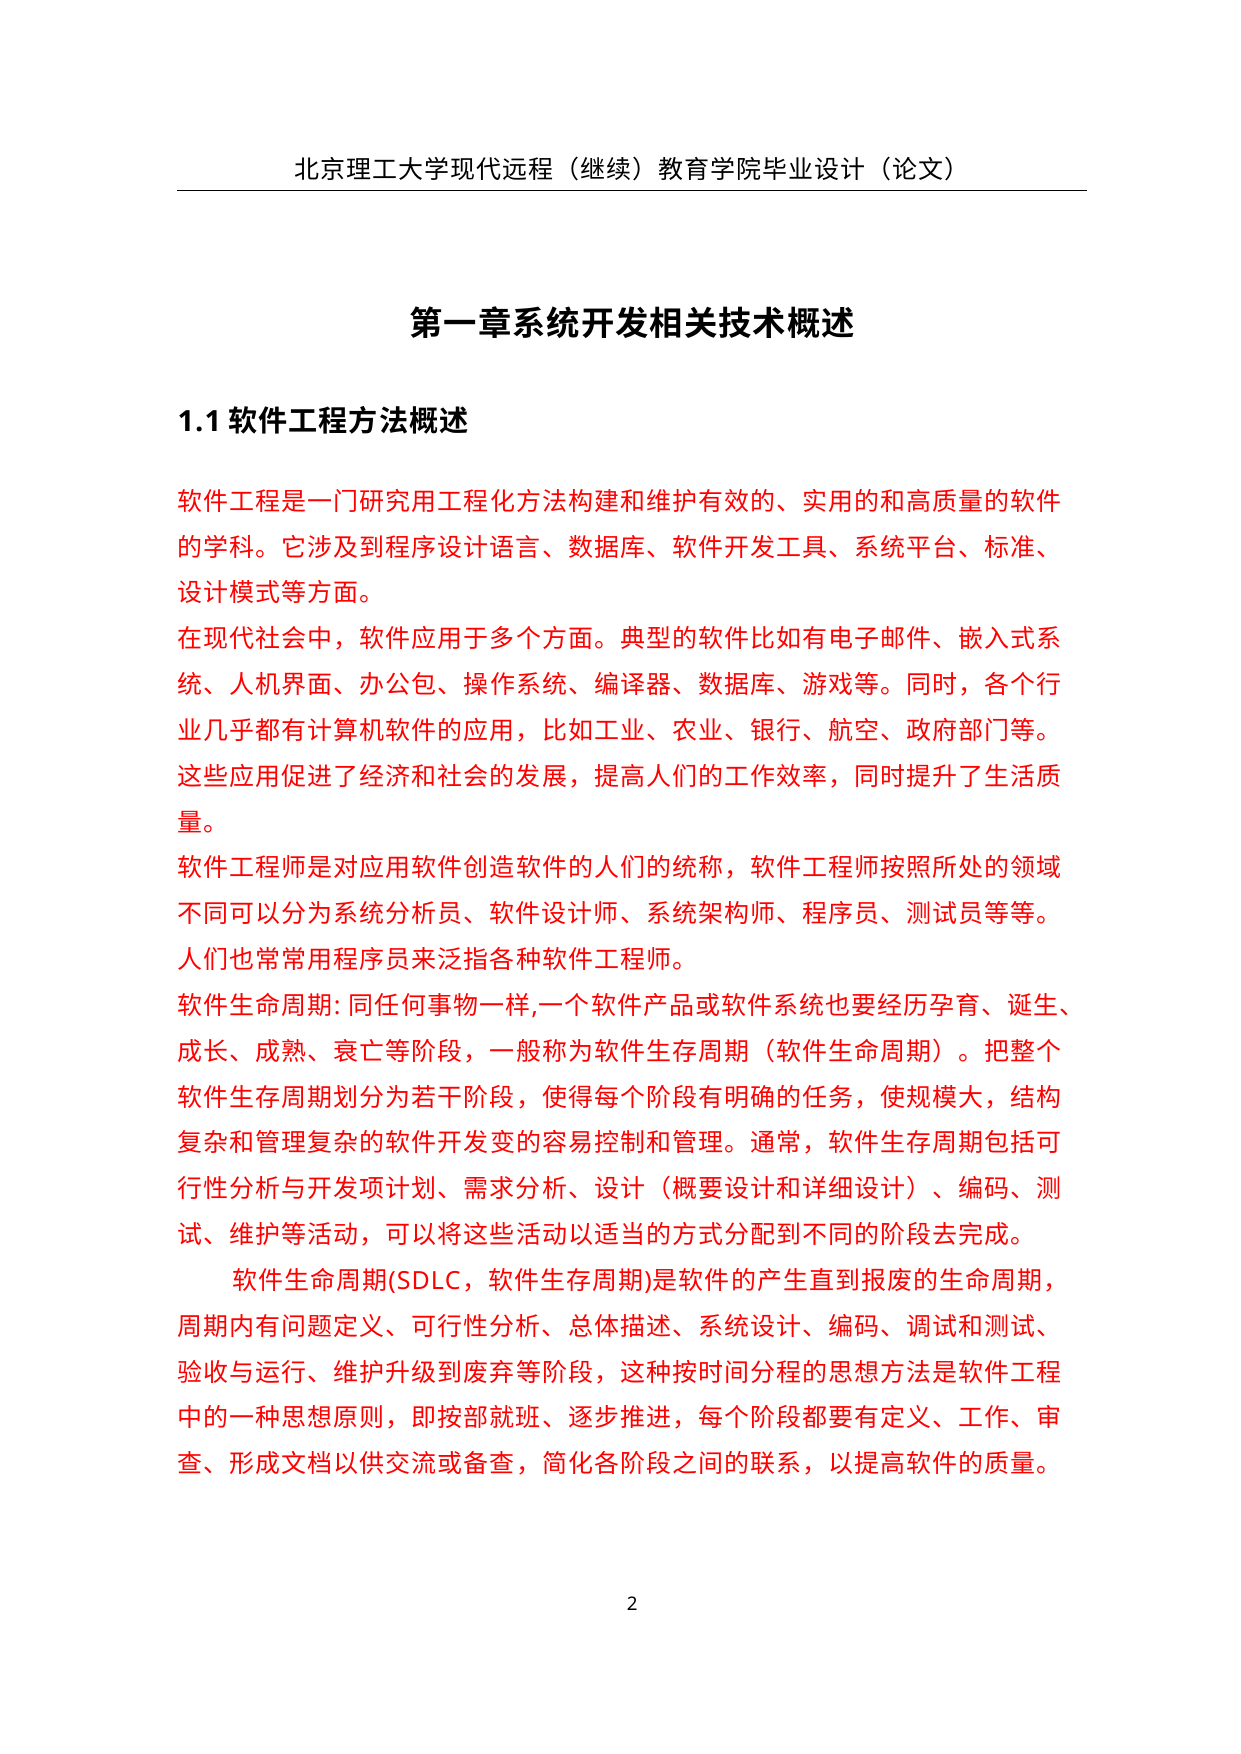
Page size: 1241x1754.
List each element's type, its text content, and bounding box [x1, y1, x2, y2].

text 软件生命周期(SDLC，软件生存周期)是软件的产生直到报废的生命周期，周期内有问题定义、可行性分析、总体描述、系统设计、编码、调试和测试、验收与运行、维护升级到废弃等阶段，这种按时间分程的思想方法是软件工程中的一种思想原则，即按部就班、逐步推进，每个阶段都要有定义、工作、审查、形成文档以供交流或备查，简化各阶段之间的联系，以提高软件的质量。 [177, 1253, 1087, 1482]
text 在现代社会中，软件应用于多个方面。典型的软件比如有电子邮件、嵌入式系统、人机界面、办公包、操作系统、编译器、数据库、游戏等。同时，各个行业几乎都有计算机软件的应用，比如工业、农业、银行、航空、政府部门等。这些应用促进了经济和社会的发展，提高人们的工作效率，同时提升了生活质量。 [177, 611, 1087, 840]
text 软件生命周期: 同任何事物一样,一个软件产品或软件系统也要经历孕育、诞生、成长、成熟、衰亡等阶段，一般称为软件生存周期（软件生命周期）。把整个软件生存周期划分为若干阶段，使得每个阶段有明确的任务，使规模大，结构复杂和管理复杂的软件开发变的容易控制和管理。通常，软件生存周期包括可行性分析与开发项计划、需求分析、设计（概要设计和详细设计）、编码、测试、维护等活动，可以将这些活动以适当的方式分配到不同的阶段去完成。 [177, 978, 1087, 1253]
text 软件工程师是对应用软件创造软件的人们的统称，软件工程师按照所处的领域不同可以分为系统分析员、软件设计师、系统架构师、程序员、测试员等等。人们也常常用程序员来泛指各种软件工程师。 [177, 840, 1087, 978]
text 软件工程是一门研究用工程化方法构建和维护有效的、实用的和高质量的软件的学科。它涉及到程序设计语言、数据库、软件开发工具、系统平台、标准、设计模式等方面。 [177, 473, 1087, 611]
subtitle 1.1软件工程方法概述 [177, 378, 1087, 444]
subtitle 第一章系统开发相关技术概述 [177, 282, 1087, 348]
